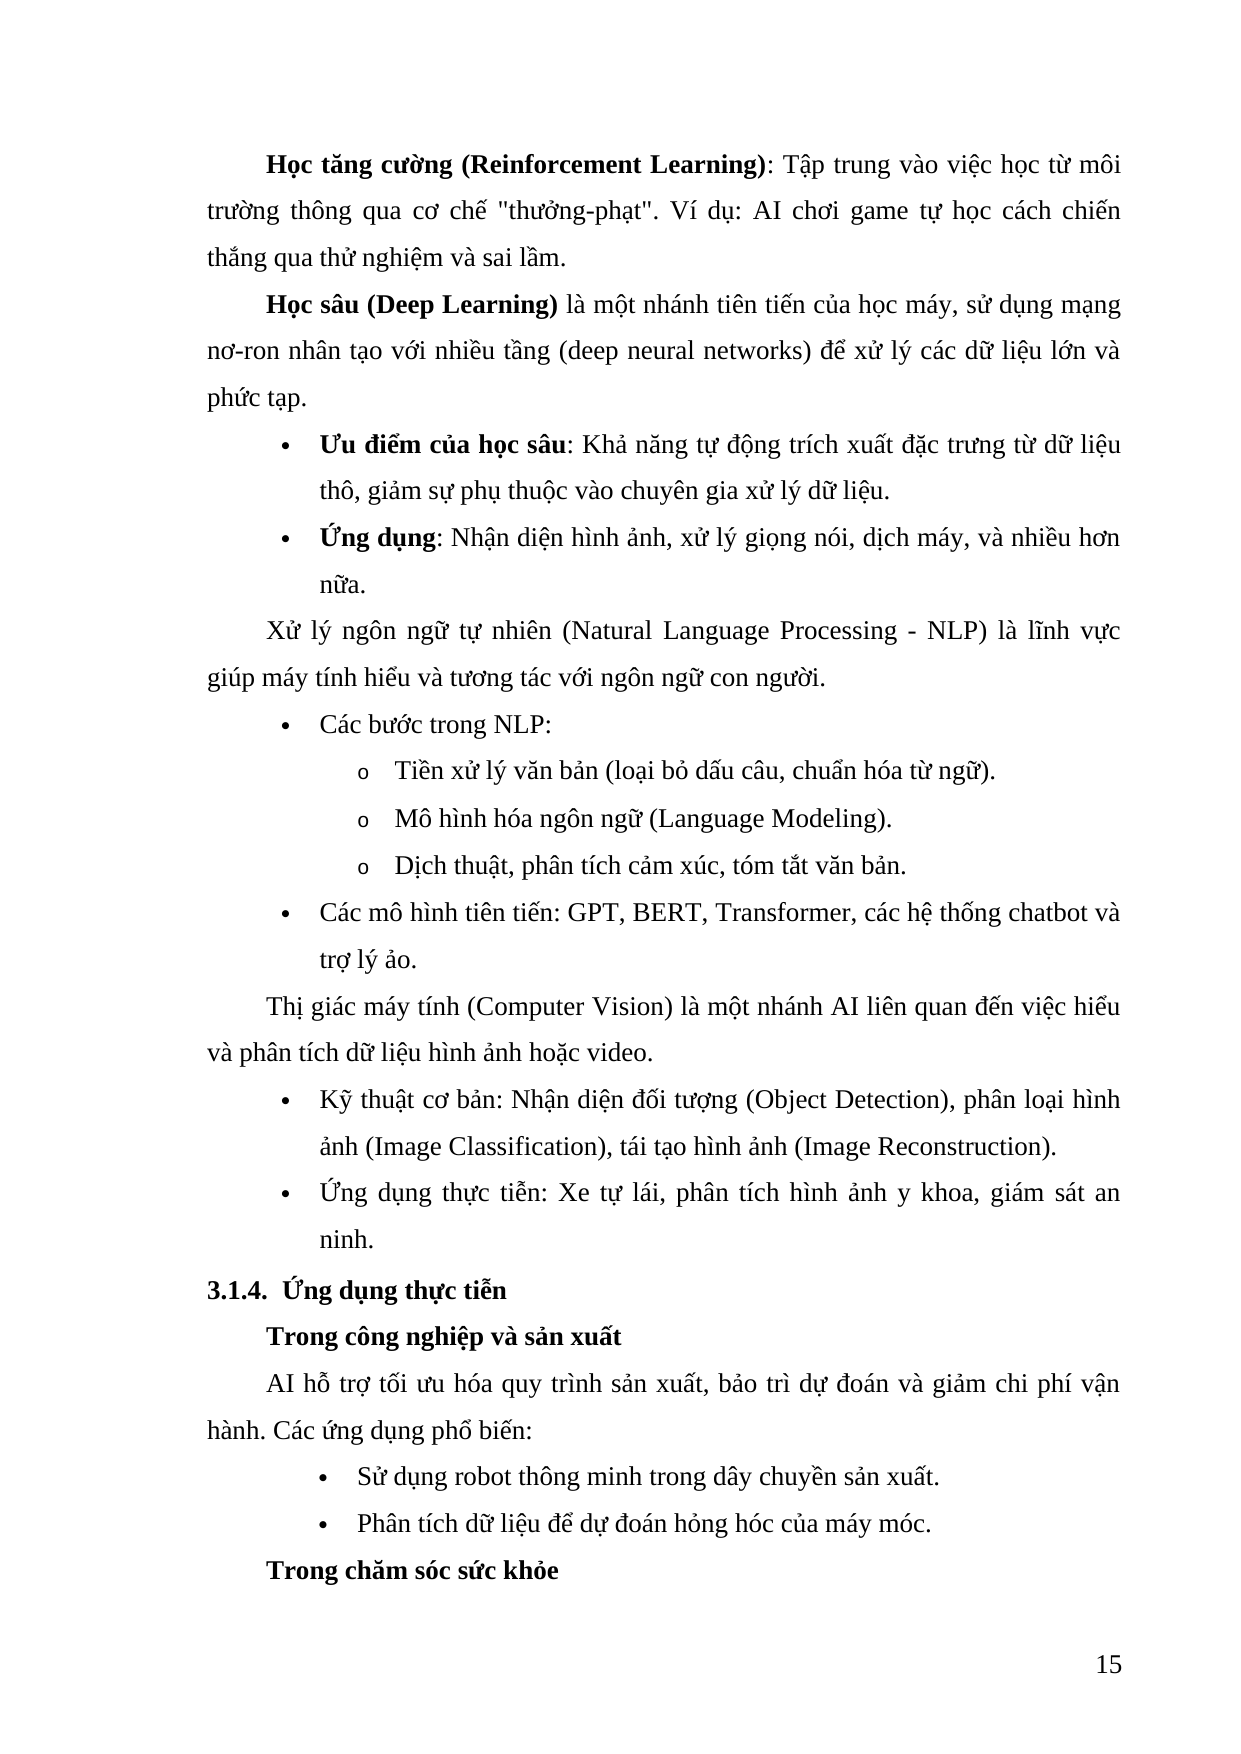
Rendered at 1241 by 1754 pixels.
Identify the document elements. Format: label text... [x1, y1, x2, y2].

text Trong công nghiệp và sản xuất [207, 1320, 1122, 1352]
list Ứng dụng: Nhận diện hình ảnh, xử lý giọng nói, dịch máy, và nhiều hơn nữa. [282, 521, 1122, 599]
list Ưu điểm của học sâu: Khả năng tự động trích xuất đặc trưng từ dữ liệu thô, giảm sự phụ thuộc vào chuyên gia xử lý dữ liệu. [282, 428, 1122, 506]
list Phân tích dữ liệu để dự đoán hỏng hóc của máy móc. [319, 1507, 1122, 1538]
text Học sâu (Deep Learning) là một nhánh tiên tiến của học máy, sử dụng mạng nơ-ron nhân tạo với nhiều tầng (deep neural networks) để xử lý các dữ liệu lớn và phức tạp. [207, 288, 1122, 412]
list Ứng dụng thực tiễn [207, 1274, 1122, 1305]
list Mô hình hóa ngôn ngữ (Language Modeling). [357, 802, 1122, 833]
list Sử dụng robot thông minh trong dây chuyền sản xuất. [319, 1460, 1122, 1492]
text Học tăng cường (Reinforcement Learning): Tập trung vào việc học từ môi trường thông qua cơ chế "thưởng-phạt". Ví dụ: AI chơi game tự học cách chiến thắng qua thử nghiệm và sai lầm. [207, 148, 1122, 272]
text Xử lý ngôn ngữ tự nhiên (Natural Language Processing - NLP) là lĩnh vực giúp máy tính hiểu và tương tác với ngôn ngữ con người. [207, 614, 1122, 692]
list Các bước trong NLP: [282, 708, 1122, 739]
list Dịch thuật, phân tích cảm xúc, tóm tắt văn bản. [357, 849, 1122, 881]
list Ứng dụng thực tiễn: Xe tự lái, phân tích hình ảnh y khoa, giám sát an ninh. [282, 1176, 1122, 1254]
text Trong chăm sóc sức khỏe [207, 1554, 1122, 1585]
text Thị giác máy tính (Computer Vision) là một nhánh AI liên quan đến việc hiểu và phân tích dữ liệu hình ảnh hoặc video. [207, 989, 1122, 1067]
list Các mô hình tiên tiến: GPT, BERT, Transformer, các hệ thống chatbot và trợ lý ảo. [282, 896, 1122, 974]
text AI hỗ trợ tối ưu hóa quy trình sản xuất, bảo trì dự đoán và giảm chi phí vận hành. Các ứng dụng phổ biến: [207, 1367, 1122, 1445]
list Tiền xử lý văn bản (loại bỏ dấu câu, chuẩn hóa từ ngữ). [357, 754, 1122, 786]
list Kỹ thuật cơ bản: Nhận diện đối tượng (Object Detection), phân loại hình ảnh (Image Classification), tái tạo hình ảnh (Image Reconstruction). [282, 1083, 1122, 1161]
